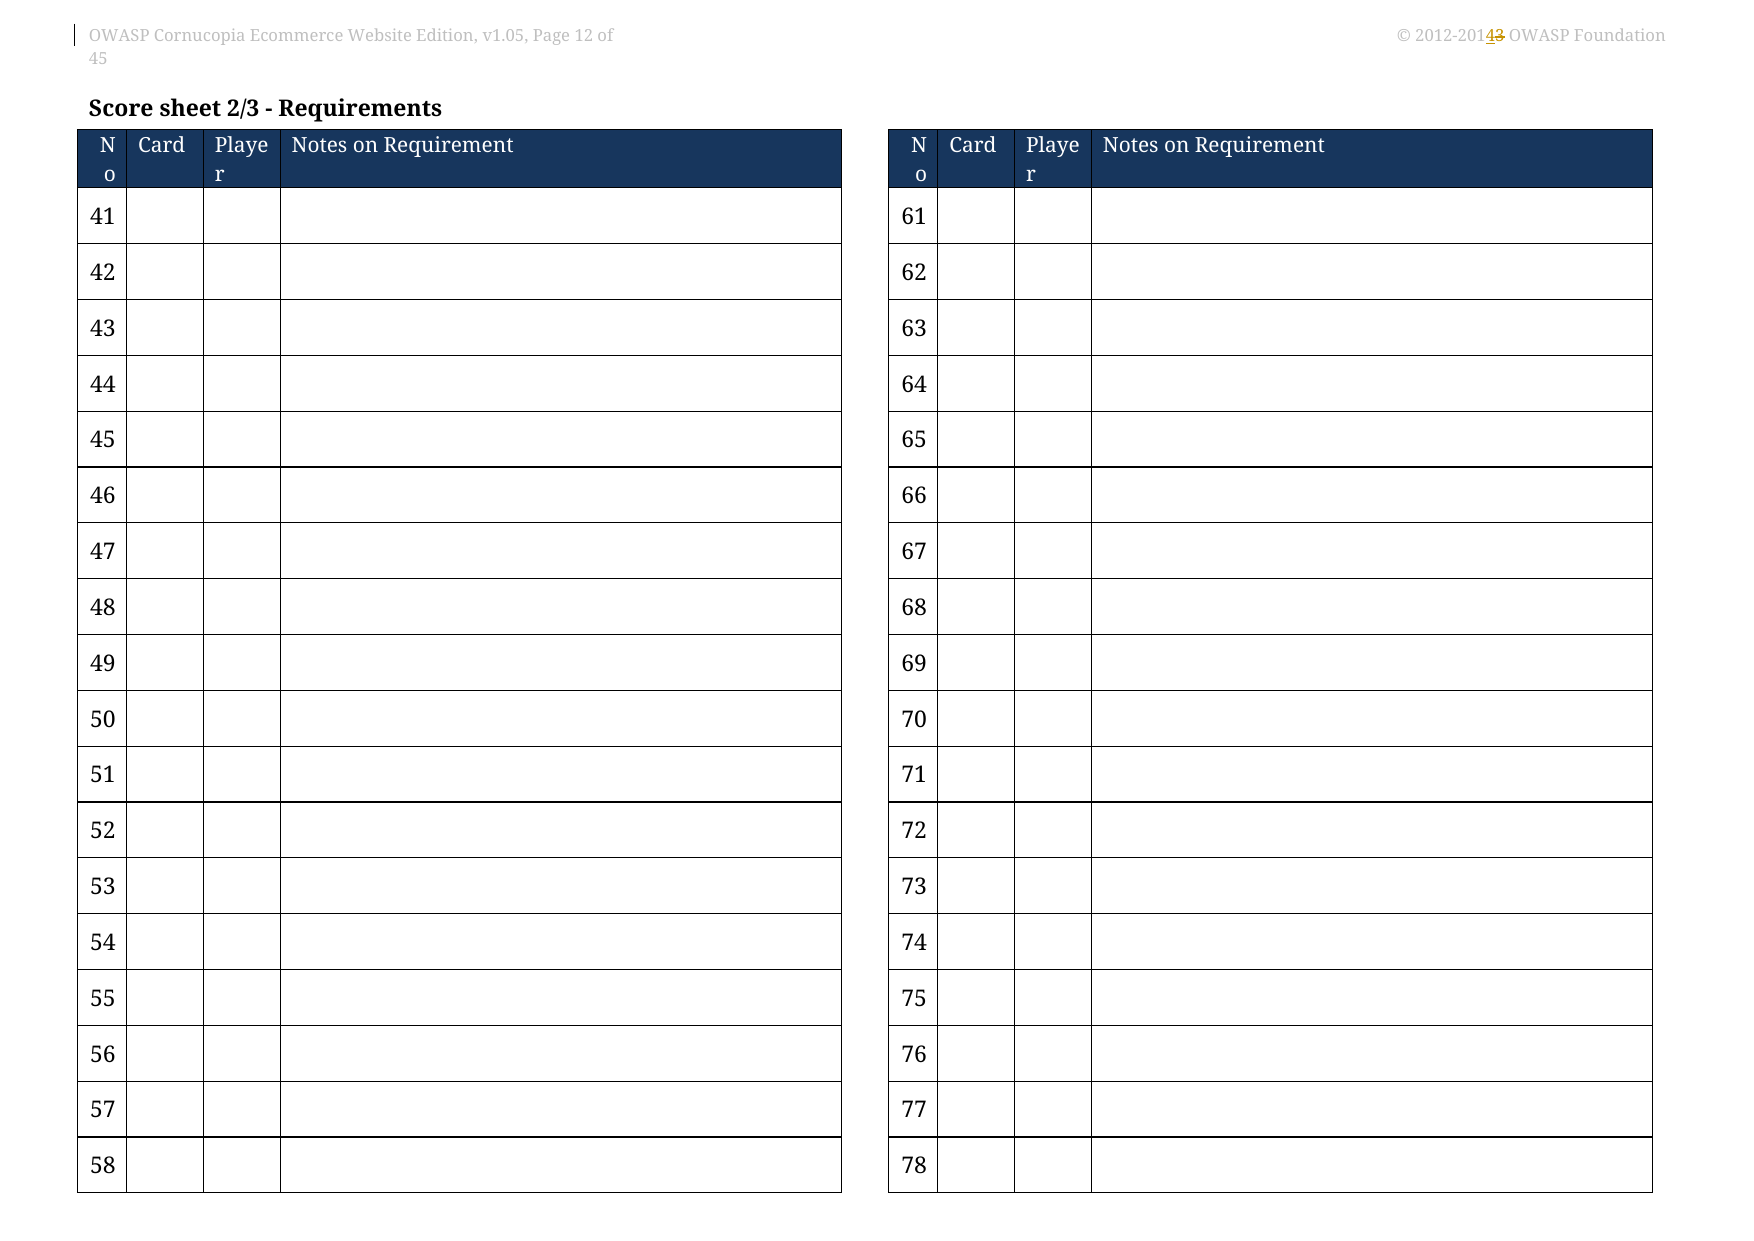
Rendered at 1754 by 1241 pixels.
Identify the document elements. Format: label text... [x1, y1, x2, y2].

table_cell [281, 1138, 841, 1192]
table_cell [204, 523, 280, 578]
table_cell [127, 412, 203, 466]
table_cell [281, 468, 841, 522]
table_cell [1015, 747, 1091, 801]
table_cell [281, 579, 841, 634]
table_cell 49 [78, 635, 126, 690]
table_cell 64 [889, 356, 937, 411]
table_cell [204, 747, 280, 801]
table_cell 46 [78, 468, 126, 522]
table_cell [842, 578, 888, 634]
table_cell [204, 635, 280, 690]
table_cell [938, 803, 1014, 857]
table_cell [1015, 691, 1091, 746]
table_cell 77 [889, 1082, 937, 1136]
table_cell [204, 1082, 280, 1136]
table_cell [281, 803, 841, 857]
table_cell [1015, 244, 1091, 299]
table_cell [1015, 970, 1091, 1025]
table_cell [281, 858, 841, 913]
table_cell [204, 468, 280, 522]
table_cell [204, 1026, 280, 1081]
table_cell [1092, 300, 1652, 355]
table_cell [127, 1082, 203, 1136]
table_cell [281, 635, 841, 690]
table_cell [204, 914, 280, 969]
table_cell [281, 356, 841, 411]
table_cell [1015, 579, 1091, 634]
table_cell [127, 747, 203, 801]
table_cell [1015, 635, 1091, 690]
table_cell 71 [889, 747, 937, 801]
table_cell [842, 1081, 888, 1136]
table_cell [842, 634, 888, 690]
table_cell 50 [78, 691, 126, 746]
table_cell [127, 300, 203, 355]
table_header No [889, 130, 937, 187]
table_cell [281, 300, 841, 355]
table_cell [938, 858, 1014, 913]
table_cell 74 [889, 914, 937, 969]
table_cell 78 [889, 1138, 937, 1192]
table_cell [842, 857, 888, 913]
table_cell [1092, 244, 1652, 299]
table_cell [127, 579, 203, 634]
table_cell [1092, 858, 1652, 913]
table_cell 53 [78, 858, 126, 913]
table_cell 66 [889, 468, 937, 522]
table_cell [1092, 356, 1652, 411]
table_cell [1015, 1082, 1091, 1136]
table_cell [938, 188, 1014, 243]
table_cell [842, 355, 888, 411]
table_cell [204, 970, 280, 1025]
table_cell 56 [78, 1026, 126, 1081]
table_cell [281, 412, 841, 466]
table_cell [1092, 803, 1652, 857]
table_cell [1015, 1138, 1091, 1192]
table_cell 73 [889, 858, 937, 913]
table_cell [938, 970, 1014, 1025]
table_cell 61 [889, 188, 937, 243]
table_cell [842, 1025, 888, 1081]
table_cell [204, 300, 280, 355]
table_cell [938, 1082, 1014, 1136]
table_cell [1092, 747, 1652, 801]
table_cell [1015, 803, 1091, 857]
table_cell [1092, 1026, 1652, 1081]
table_cell [1015, 468, 1091, 522]
table_cell [127, 635, 203, 690]
table_cell [204, 188, 280, 243]
table_cell 47 [78, 523, 126, 578]
table_cell [938, 1138, 1014, 1192]
table_cell [1092, 970, 1652, 1025]
table_header Notes on Requirement [1092, 130, 1652, 187]
table_cell [842, 1136, 888, 1192]
table_cell [281, 914, 841, 969]
table_cell [938, 635, 1014, 690]
table_cell [204, 803, 280, 857]
table_cell [938, 747, 1014, 801]
table_cell [204, 412, 280, 466]
table_cell 69 [889, 635, 937, 690]
table_cell 70 [889, 691, 937, 746]
table_cell [281, 970, 841, 1025]
table_cell [842, 746, 888, 801]
table_cell [204, 1138, 280, 1192]
table_cell [127, 1138, 203, 1192]
table_cell [1092, 635, 1652, 690]
table_cell [938, 691, 1014, 746]
table_cell 57 [78, 1082, 126, 1136]
table_cell [938, 356, 1014, 411]
table_cell [127, 523, 203, 578]
table_cell [842, 299, 888, 355]
table_cell [127, 188, 203, 243]
table_cell [938, 468, 1014, 522]
table_header No [78, 130, 126, 187]
table_cell [127, 914, 203, 969]
table_cell [127, 691, 203, 746]
table_cell 45 [78, 412, 126, 466]
table_cell 58 [78, 1138, 126, 1192]
table_cell 52 [78, 803, 126, 857]
table_header Player [1015, 130, 1091, 187]
table_header Card [127, 130, 203, 187]
table_cell [938, 914, 1014, 969]
table_cell [842, 969, 888, 1025]
table_cell [281, 1026, 841, 1081]
table_cell [842, 522, 888, 578]
table_cell [1092, 1138, 1652, 1192]
table_cell 42 [78, 244, 126, 299]
table_cell [1015, 914, 1091, 969]
table_cell 62 [889, 244, 937, 299]
table_cell 67 [889, 523, 937, 578]
table_cell 65 [889, 412, 937, 466]
table_cell [938, 244, 1014, 299]
table_cell [204, 579, 280, 634]
table_cell [281, 747, 841, 801]
table_cell 76 [889, 1026, 937, 1081]
table_cell [281, 1082, 841, 1136]
table_cell [1015, 523, 1091, 578]
table_cell [281, 244, 841, 299]
table_cell 55 [78, 970, 126, 1025]
table_cell [127, 803, 203, 857]
table_cell [127, 468, 203, 522]
table_cell [1015, 300, 1091, 355]
table_cell [842, 411, 888, 466]
table_header [842, 129, 888, 187]
table_cell 43 [78, 300, 126, 355]
table_cell [1015, 188, 1091, 243]
table_cell [1015, 1026, 1091, 1081]
table_cell 54 [78, 914, 126, 969]
table_cell [281, 188, 841, 243]
table_cell [1015, 858, 1091, 913]
table_cell [1092, 579, 1652, 634]
table_cell [938, 300, 1014, 355]
table_cell [204, 356, 280, 411]
table_cell [1015, 412, 1091, 466]
table_cell [938, 412, 1014, 466]
table_cell [842, 690, 888, 746]
table_header Notes on Requirement [281, 130, 841, 187]
table_cell [1092, 691, 1652, 746]
table_cell [204, 691, 280, 746]
table_cell [1015, 356, 1091, 411]
table_cell [938, 1026, 1014, 1081]
table_cell [127, 356, 203, 411]
table_cell [204, 244, 280, 299]
table_cell [938, 579, 1014, 634]
table_cell [127, 1026, 203, 1081]
table_cell 44 [78, 356, 126, 411]
table_cell [204, 858, 280, 913]
table_cell [842, 466, 888, 522]
table_header Card [938, 130, 1014, 187]
table_cell 63 [889, 300, 937, 355]
table_cell [1092, 1082, 1652, 1136]
table_cell [281, 523, 841, 578]
table_cell [1092, 188, 1652, 243]
table_header Player [204, 130, 280, 187]
table_cell [1092, 914, 1652, 969]
table_cell 41 [78, 188, 126, 243]
table_cell [842, 187, 888, 243]
text Score sheet 2/3 - Requirements [89, 92, 1665, 123]
table_cell [127, 970, 203, 1025]
table_cell 48 [78, 579, 126, 634]
table_cell [842, 243, 888, 299]
table_cell [281, 691, 841, 746]
table_cell 72 [889, 803, 937, 857]
table_cell [1092, 468, 1652, 522]
table_cell [938, 523, 1014, 578]
table_cell 75 [889, 970, 937, 1025]
table_cell 68 [889, 579, 937, 634]
table_cell 51 [78, 747, 126, 801]
table_cell [842, 801, 888, 857]
table_cell [842, 913, 888, 969]
table_cell [127, 858, 203, 913]
table_cell [127, 244, 203, 299]
table_cell [1092, 523, 1652, 578]
table_cell [1092, 412, 1652, 466]
